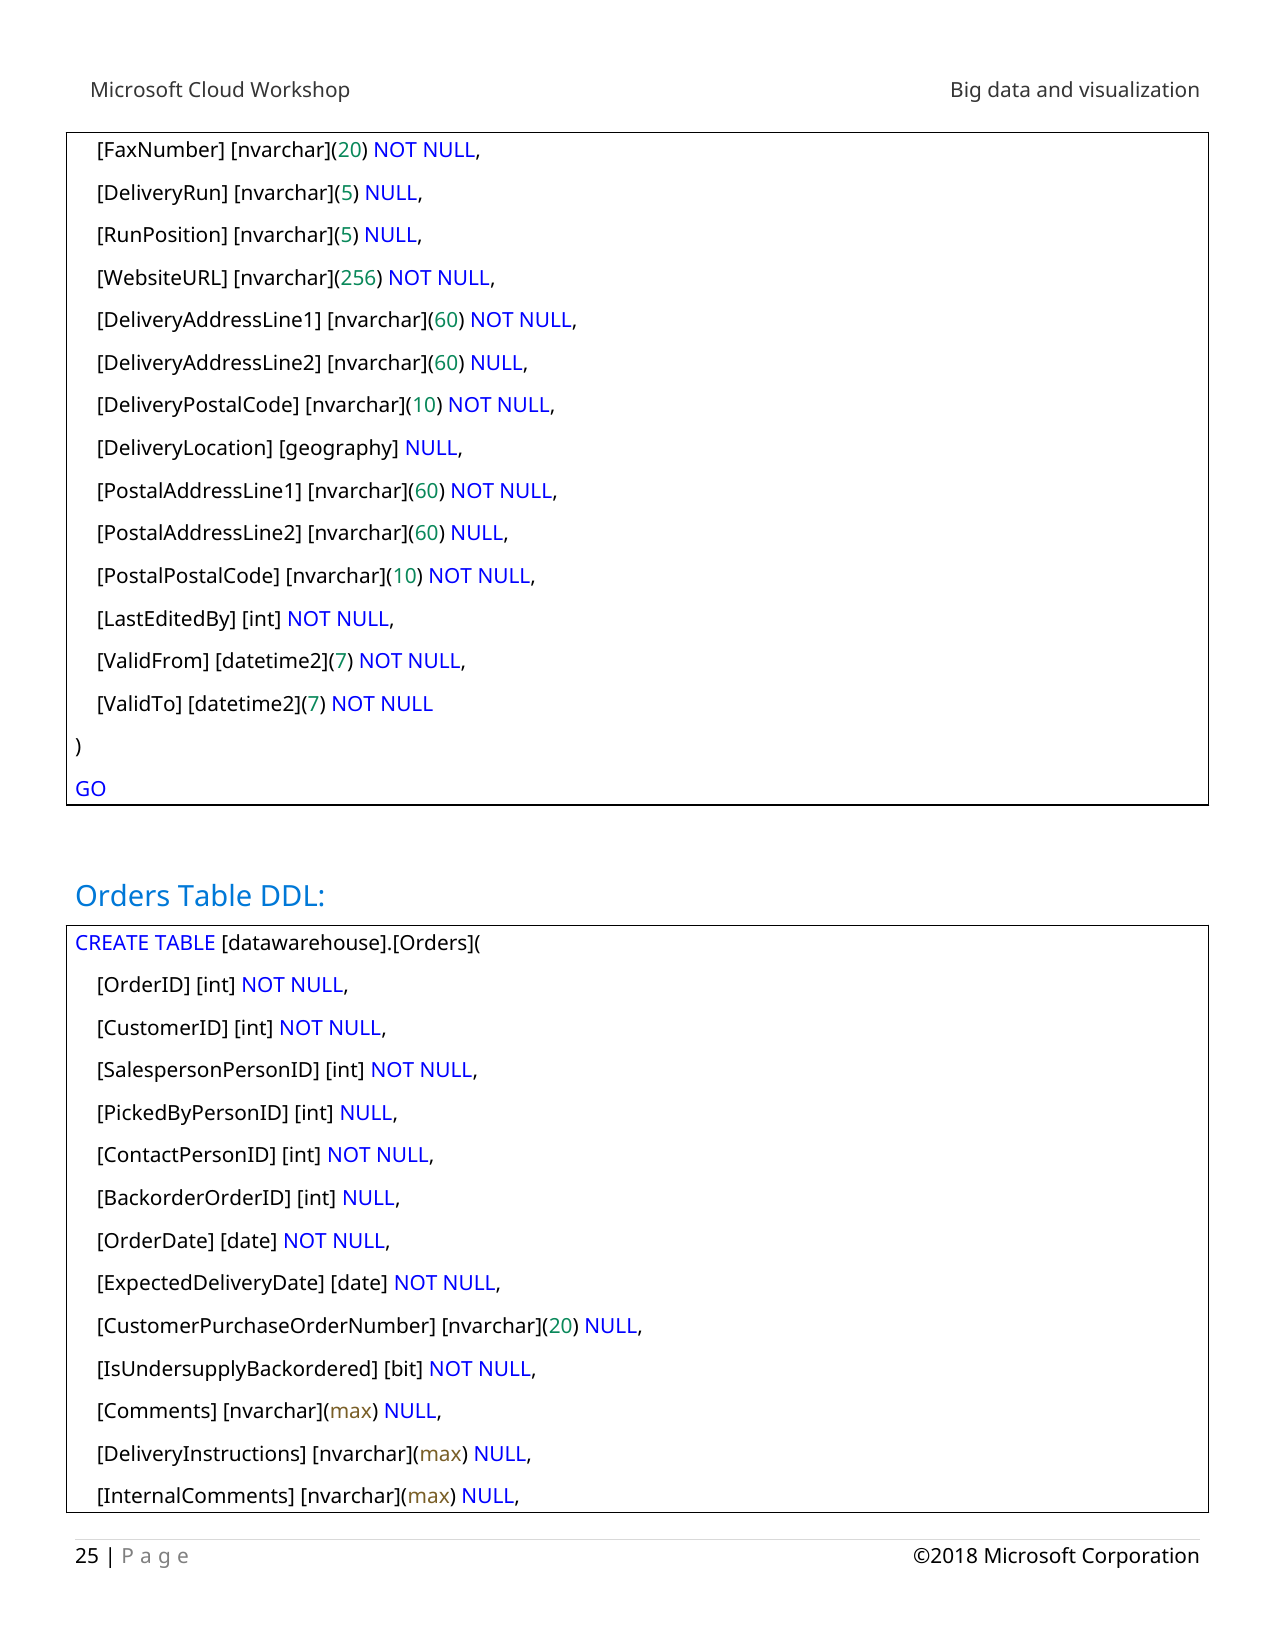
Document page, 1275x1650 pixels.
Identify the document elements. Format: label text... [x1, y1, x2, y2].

text GO [67, 771, 1208, 804]
text [BackorderOrderID] [int] NULL, [67, 1180, 1208, 1212]
text [PickedByPersonID] [int] NULL, [67, 1095, 1208, 1126]
subtitle Orders Table DDL: [75, 875, 1200, 915]
text [IsUndersupplyBackordered] [bit] NOT NULL, [67, 1351, 1208, 1382]
text [DeliveryPostalCode] [nvarchar](10) NOT NULL, [67, 387, 1208, 419]
text [WebsiteURL] [nvarchar](256) NOT NULL, [67, 260, 1208, 291]
text [ValidTo] [datetime2](7) NOT NULL [67, 686, 1208, 717]
text [ExpectedDeliveryDate] [date] NOT NULL, [67, 1265, 1208, 1297]
text [LastEditedBy] [int] NOT NULL, [67, 601, 1208, 632]
text [DeliveryAddressLine2] [nvarchar](60) NULL, [67, 345, 1208, 376]
text [CustomerID] [int] NOT NULL, [67, 1010, 1208, 1041]
text [OrderDate] [date] NOT NULL, [67, 1223, 1208, 1254]
text [ContactPersonID] [int] NOT NULL, [67, 1137, 1208, 1169]
text [DeliveryRun] [nvarchar](5) NULL, [67, 174, 1208, 206]
text [SalespersonPersonID] [int] NOT NULL, [67, 1052, 1208, 1084]
text [OrderID] [int] NOT NULL, [67, 967, 1208, 999]
text [RunPosition] [nvarchar](5) NULL, [67, 217, 1208, 249]
text [FaxNumber] [nvarchar](20) NOT NULL, [67, 133, 1208, 163]
text [DeliveryLocation] [geography] NULL, [67, 430, 1208, 462]
text [Comments] [nvarchar](max) NULL, [67, 1393, 1208, 1425]
text [InternalComments] [nvarchar](max) NULL, [67, 1478, 1208, 1512]
text [ValidFrom] [datetime2](7) NOT NULL, [67, 643, 1208, 675]
text [PostalAddressLine1] [nvarchar](60) NOT NULL, [67, 473, 1208, 504]
text [DeliveryInstructions] [nvarchar](max) NULL, [67, 1436, 1208, 1467]
text CREATE TABLE [datawarehouse].[Orders]( [67, 926, 1208, 956]
text [PostalAddressLine2] [nvarchar](60) NULL, [67, 515, 1208, 547]
text [CustomerPurchaseOrderNumber] [nvarchar](20) NULL, [67, 1308, 1208, 1339]
text [DeliveryAddressLine1] [nvarchar](60) NOT NULL, [67, 302, 1208, 334]
text [PostalPostalCode] [nvarchar](10) NOT NULL, [67, 558, 1208, 589]
text ) [67, 728, 1208, 760]
